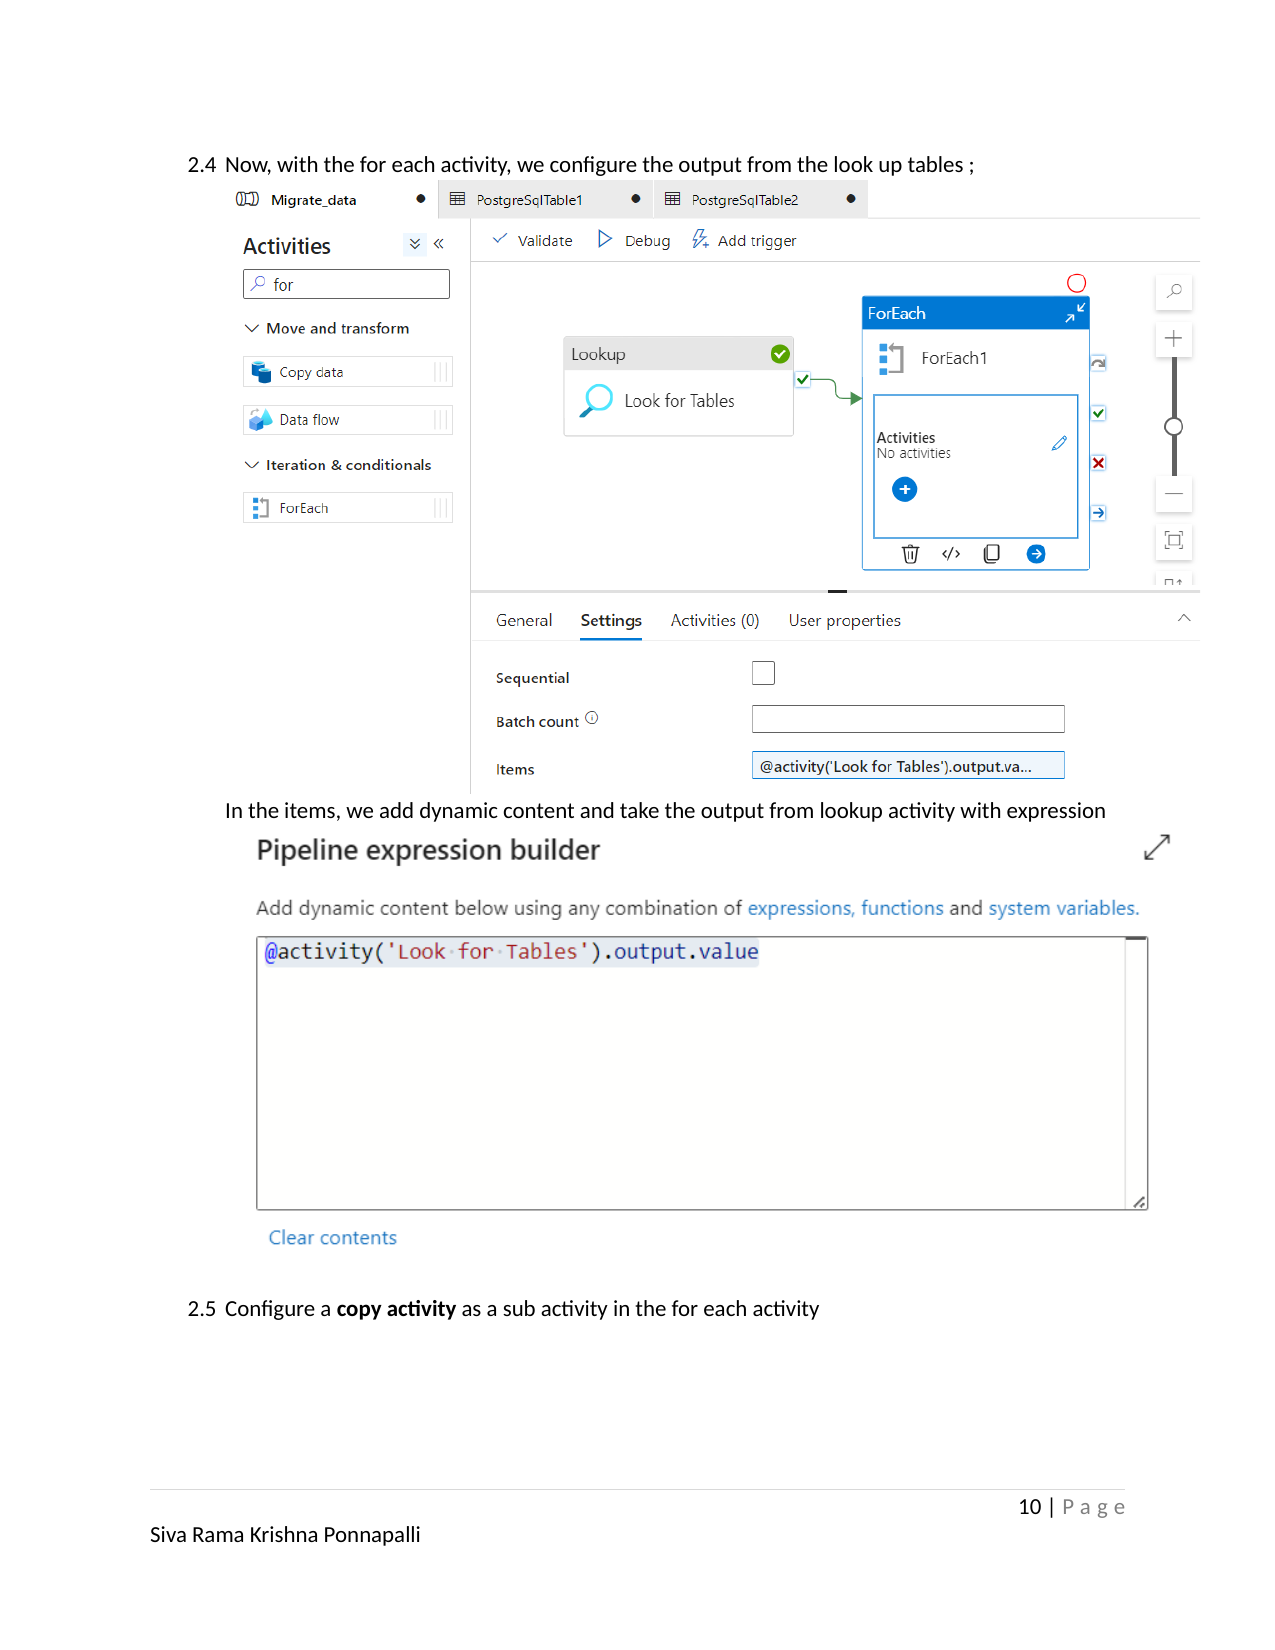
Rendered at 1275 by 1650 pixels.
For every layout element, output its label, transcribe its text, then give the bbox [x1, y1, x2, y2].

list Configure a copy activity as a sub activity in the for each activity [187, 1294, 1125, 1322]
list In the items, we add dynamic content and take the output from lookup activity with expression [225, 796, 1125, 824]
picture [225, 180, 1200, 794]
picture [225, 826, 1190, 1292]
